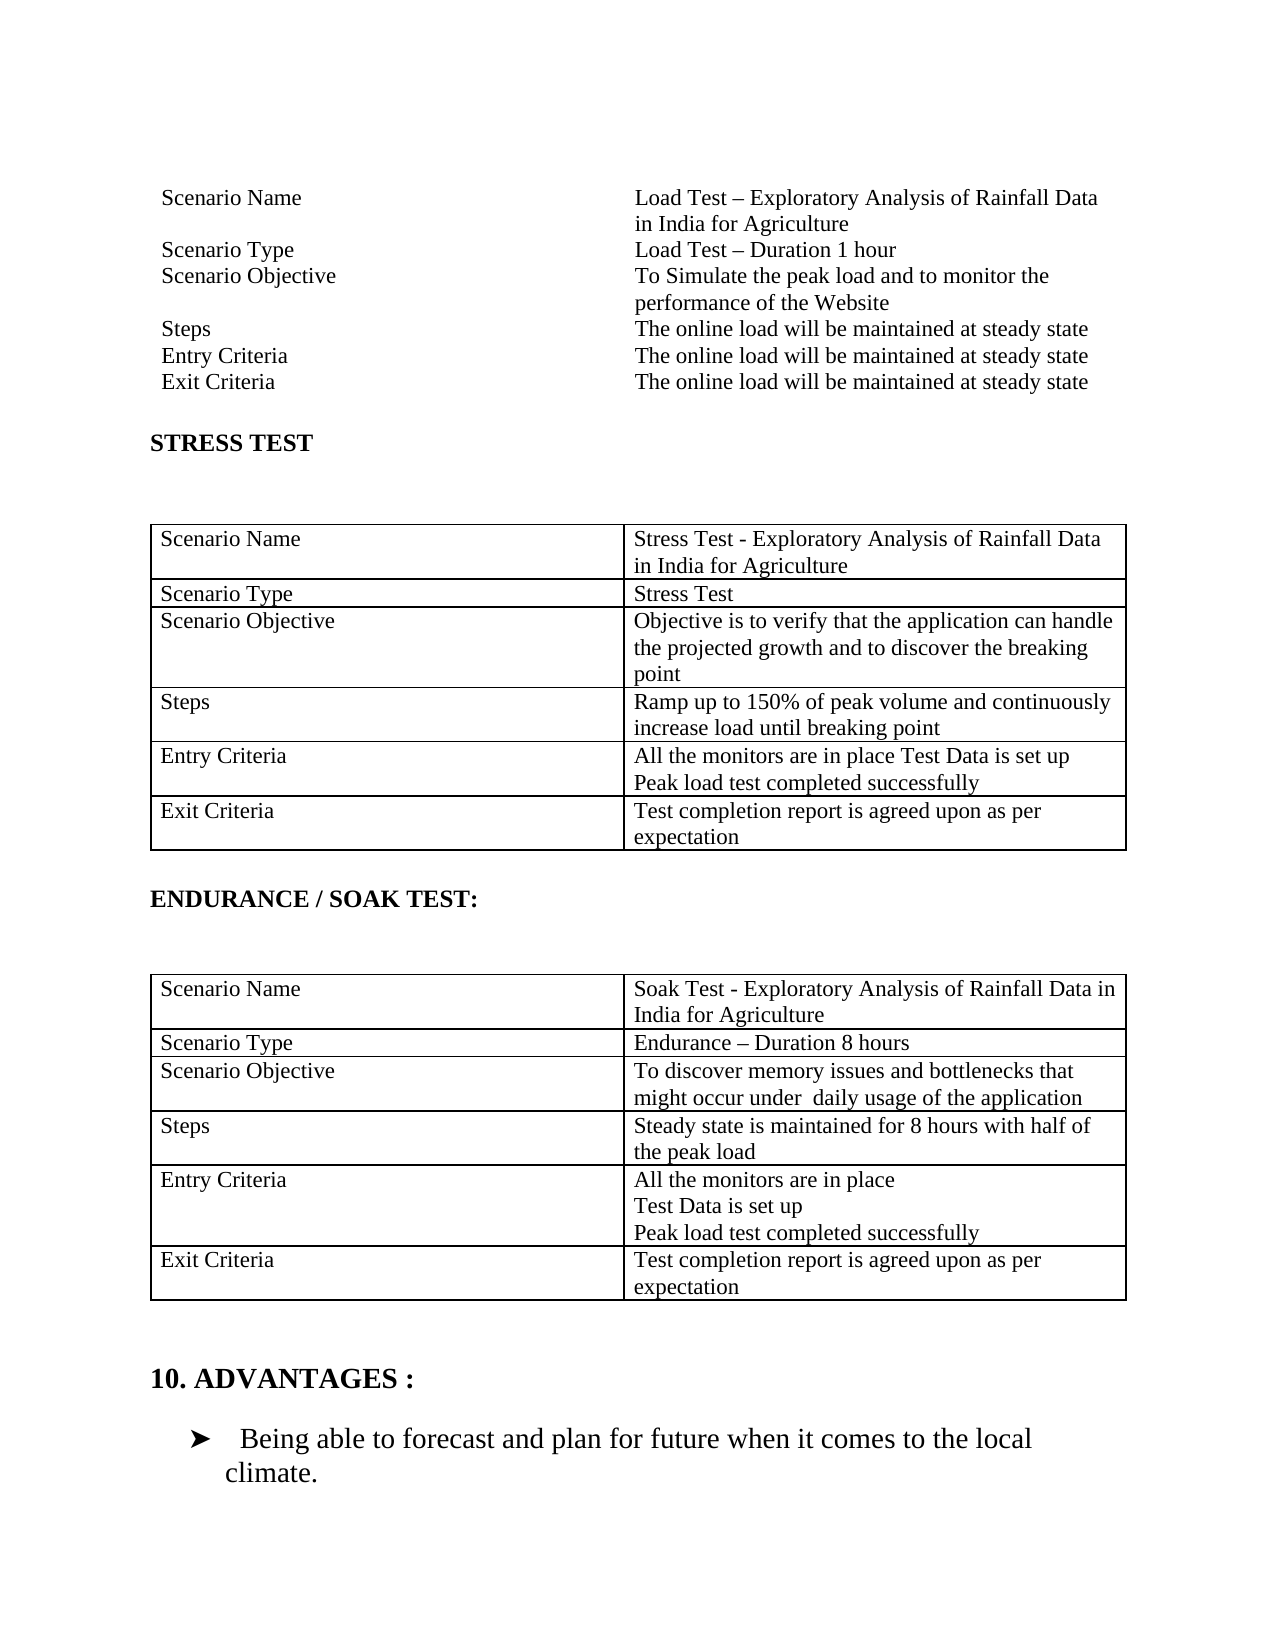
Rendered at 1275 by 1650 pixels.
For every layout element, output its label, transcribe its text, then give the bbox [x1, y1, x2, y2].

table_cell Entry Criteria [150, 342, 623, 368]
table_cell The online load will be maintained at steady state [623, 368, 1125, 394]
table_cell All the monitors are in place Test Data is set up Peak load test completed successfully [625, 1166, 1125, 1245]
table_cell To Simulate the peak load and to monitor the performance of the Website [623, 263, 1125, 315]
table_cell Steps [152, 688, 623, 741]
table_cell The online load will be maintained at steady state [623, 315, 1125, 342]
table_cell Scenario Type [152, 580, 623, 606]
table_cell Scenario Objective [152, 608, 623, 687]
table_cell Test completion report is agreed upon as per expectation [625, 797, 1125, 849]
table_cell Endurance – Duration 8 hours [625, 1030, 1125, 1056]
table_header Soak Test - Exploratory Analysis of Rainfall Data in India for Agriculture [625, 975, 1125, 1028]
table_cell Scenario Objective [150, 263, 623, 315]
table_cell The online load will be maintained at steady state [623, 342, 1125, 368]
table_cell Stress Test [625, 580, 1125, 606]
table_cell Scenario Objective [152, 1057, 623, 1110]
text STRESS TEST [150, 428, 1125, 457]
table_cell Entry Criteria [152, 1166, 623, 1245]
table_cell Entry Criteria [152, 742, 623, 795]
table_header Load Test – Exploratory Analysis of Rainfall Data in India for Agriculture [623, 184, 1125, 236]
table_header Scenario Name [152, 525, 623, 578]
table_cell Steps [152, 1112, 623, 1164]
table_cell Scenario Type [150, 236, 623, 263]
list Being able to forecast and plan for future when it comes to the local climate. [187, 1421, 1125, 1488]
text ENDURANCE / SOAK TEST: [150, 884, 1125, 913]
table_cell Exit Criteria [152, 1247, 623, 1299]
table_cell Exit Criteria [152, 797, 623, 849]
table_header Scenario Name [152, 975, 623, 1028]
table_cell Steps [150, 315, 623, 342]
table_cell Steady state is maintained for 8 hours with half of the peak load [625, 1112, 1125, 1164]
table_cell Ramp up to 150% of peak volume and continuously increase load until breaking point [625, 688, 1125, 741]
table_header Stress Test - Exploratory Analysis of Rainfall Data in India for Agriculture [625, 525, 1125, 578]
table_cell All the monitors are in place Test Data is set up Peak load test completed successfully [625, 742, 1125, 795]
table_cell Load Test – Duration 1 hour [623, 236, 1125, 263]
table_cell Scenario Type [152, 1030, 623, 1056]
table_cell Test completion report is agreed upon as per expectation [625, 1247, 1125, 1299]
table_cell To discover memory issues and bottlenecks that might occur under daily usage of the application [625, 1057, 1125, 1110]
text 10. ADVANTAGES : [150, 1361, 1125, 1394]
table_cell Objective is to verify that the application can handle the projected growth and to discover the breaking point [625, 608, 1125, 687]
table_cell Exit Criteria [150, 368, 623, 394]
table_header Scenario Name [150, 184, 623, 236]
